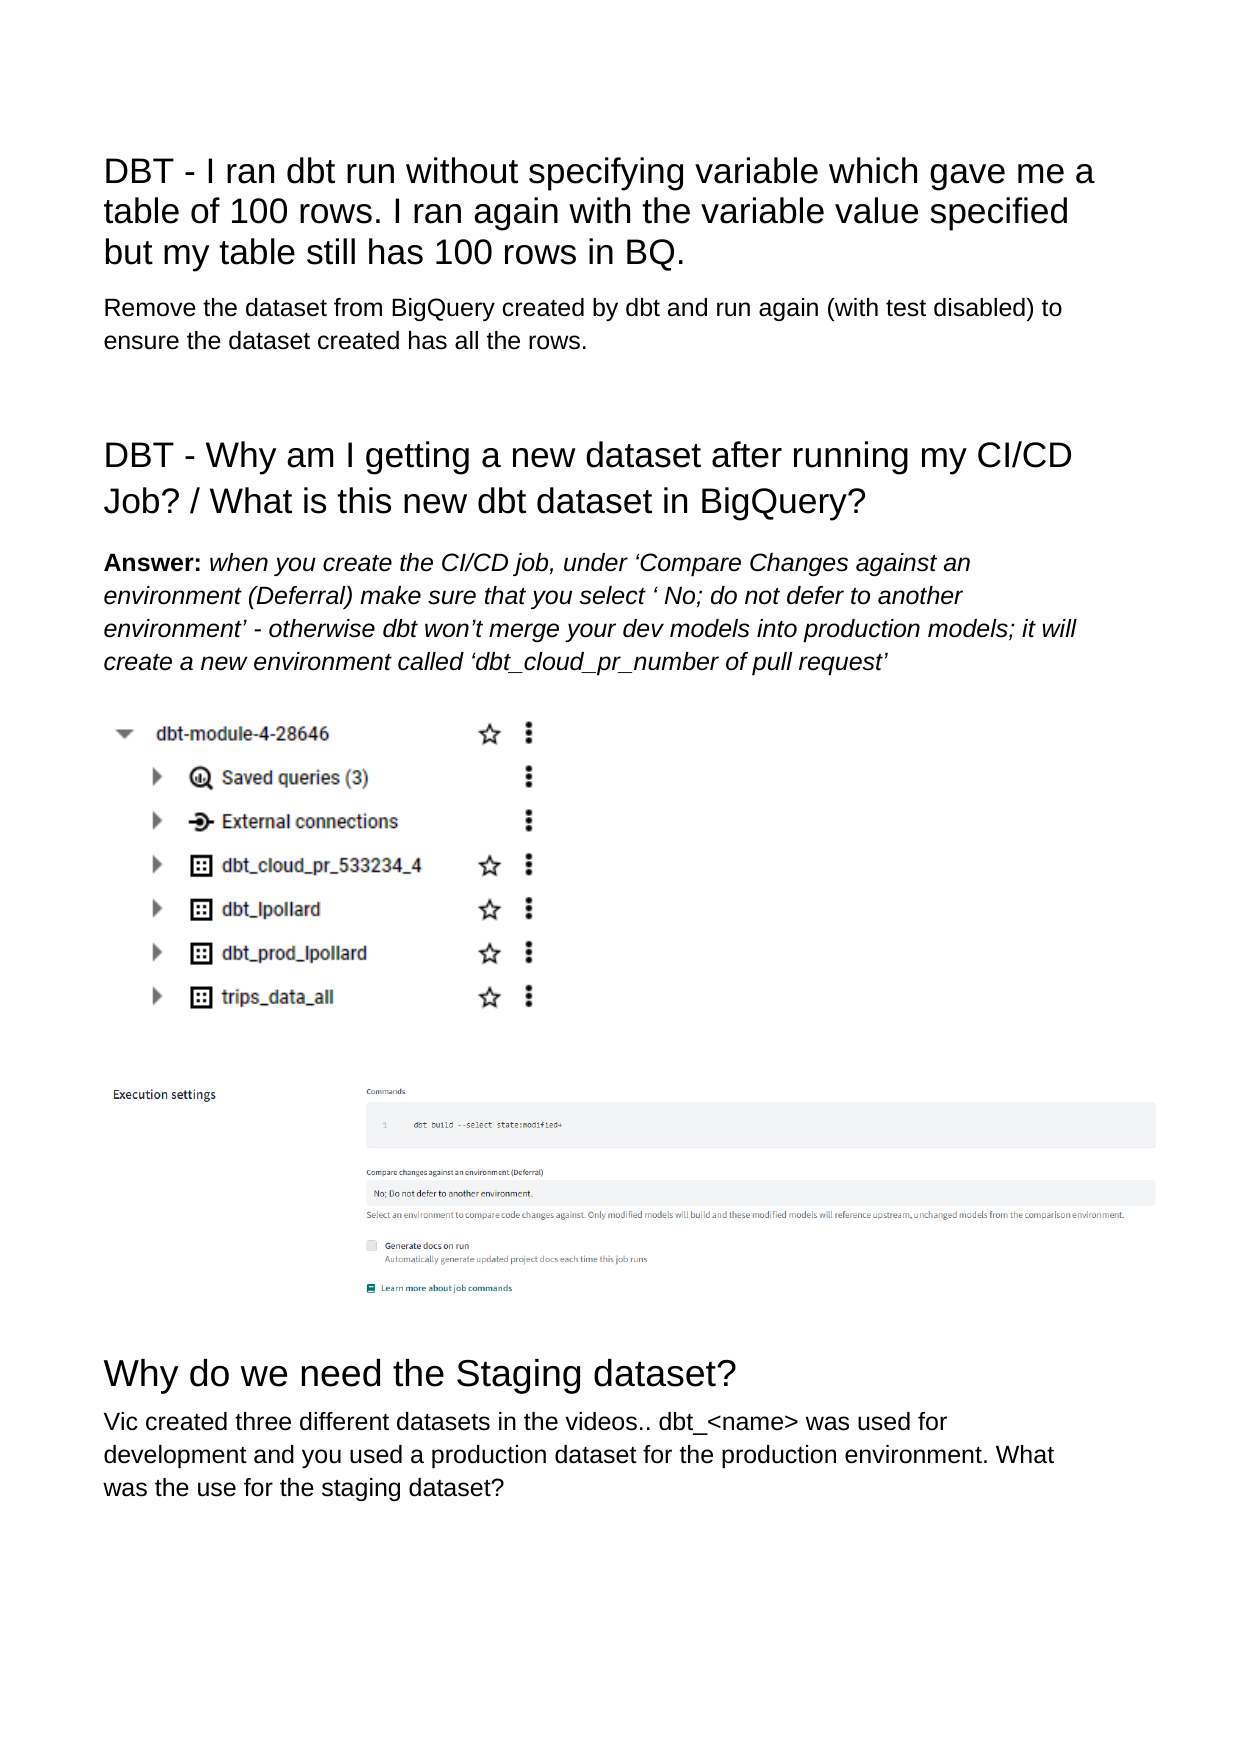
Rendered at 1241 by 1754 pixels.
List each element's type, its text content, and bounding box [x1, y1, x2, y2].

picture [103, 1072, 1167, 1310]
picture [103, 701, 548, 1026]
subtitle DBT - I ran dbt run without specifying variable which gave me a table of 100 rows. I ran again with the variable value specified but my table still has 100 rows in BQ. [103, 150, 1097, 272]
text DBT - Why am I getting a new dataset after running my CI/CD Job? / What is this new dbt dataset in BigQuery? [103, 434, 1097, 521]
text Remove the dataset from BigQuery created by dbt and run again (with test disabled) to ensure the dataset created has all the rows. [103, 293, 1097, 355]
text Vic created three different datasets in the videos.. dbt_<name> was used for development and you used a production dataset for the production environment. What was the use for the staging dataset? [103, 1407, 1097, 1502]
text Answer: when you create the CI/CD job, under ‘Compare Changes against an environment (Deferral) make sure that you select ‘ No; do not defer to another environment’ - otherwise dbt won’t merge your dev models into production models; it will create a new environment called ‘dbt_cloud_pr_number of pull request’ [103, 548, 1097, 676]
subtitle Why do we need the Staging dataset? [103, 1351, 1097, 1394]
